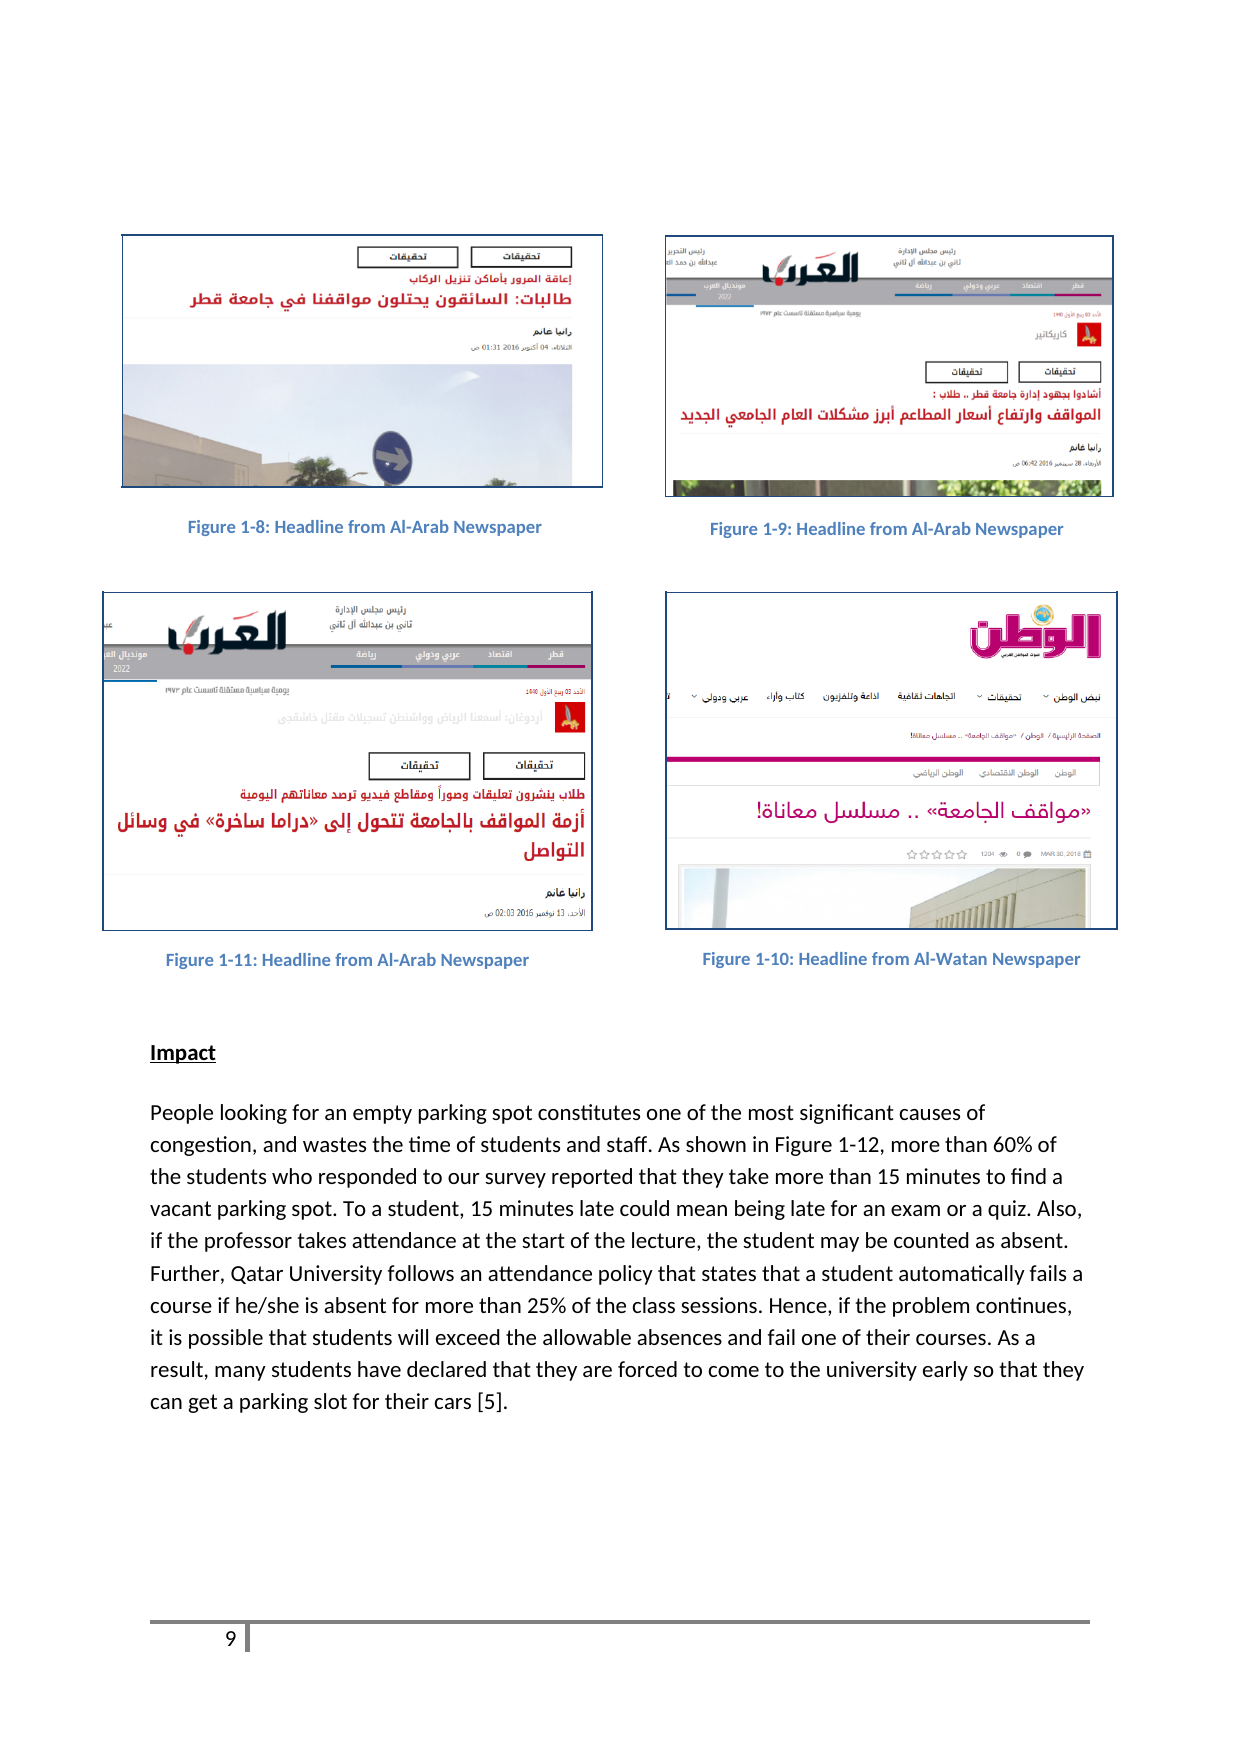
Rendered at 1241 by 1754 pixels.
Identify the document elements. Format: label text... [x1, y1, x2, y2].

picture [104, 593, 591, 930]
picture [666, 237, 1112, 496]
text People looking for an empty parking spot constitutes one of the most significant causes of congestion, and wastes the time of students and staff. As shown in Figure 1-12, more than 60% of the students who responded to our survey reported that they take more than 15 minutes to find a vacant parking spot. To a student, 15 minutes late could mean being late for an exam or a quiz. Also, if the professor takes attendance at the start of the lecture, the student may be counted as absent. Further, Qatar University follows an attendance policy that states that a student automatically fails a course if he/she is absent for more than 25% of the class sessions. Hence, if the problem continues, it is possible that students will exceed the allowable absences and fail one of their courses. As a result, many students have declared that they are forced to come to the university early so that they can get a parking slot for their cars [5]. [150, 1098, 1090, 1416]
text Impact [150, 1038, 1090, 1066]
picture [667, 593, 1116, 928]
picture [123, 236, 602, 486]
